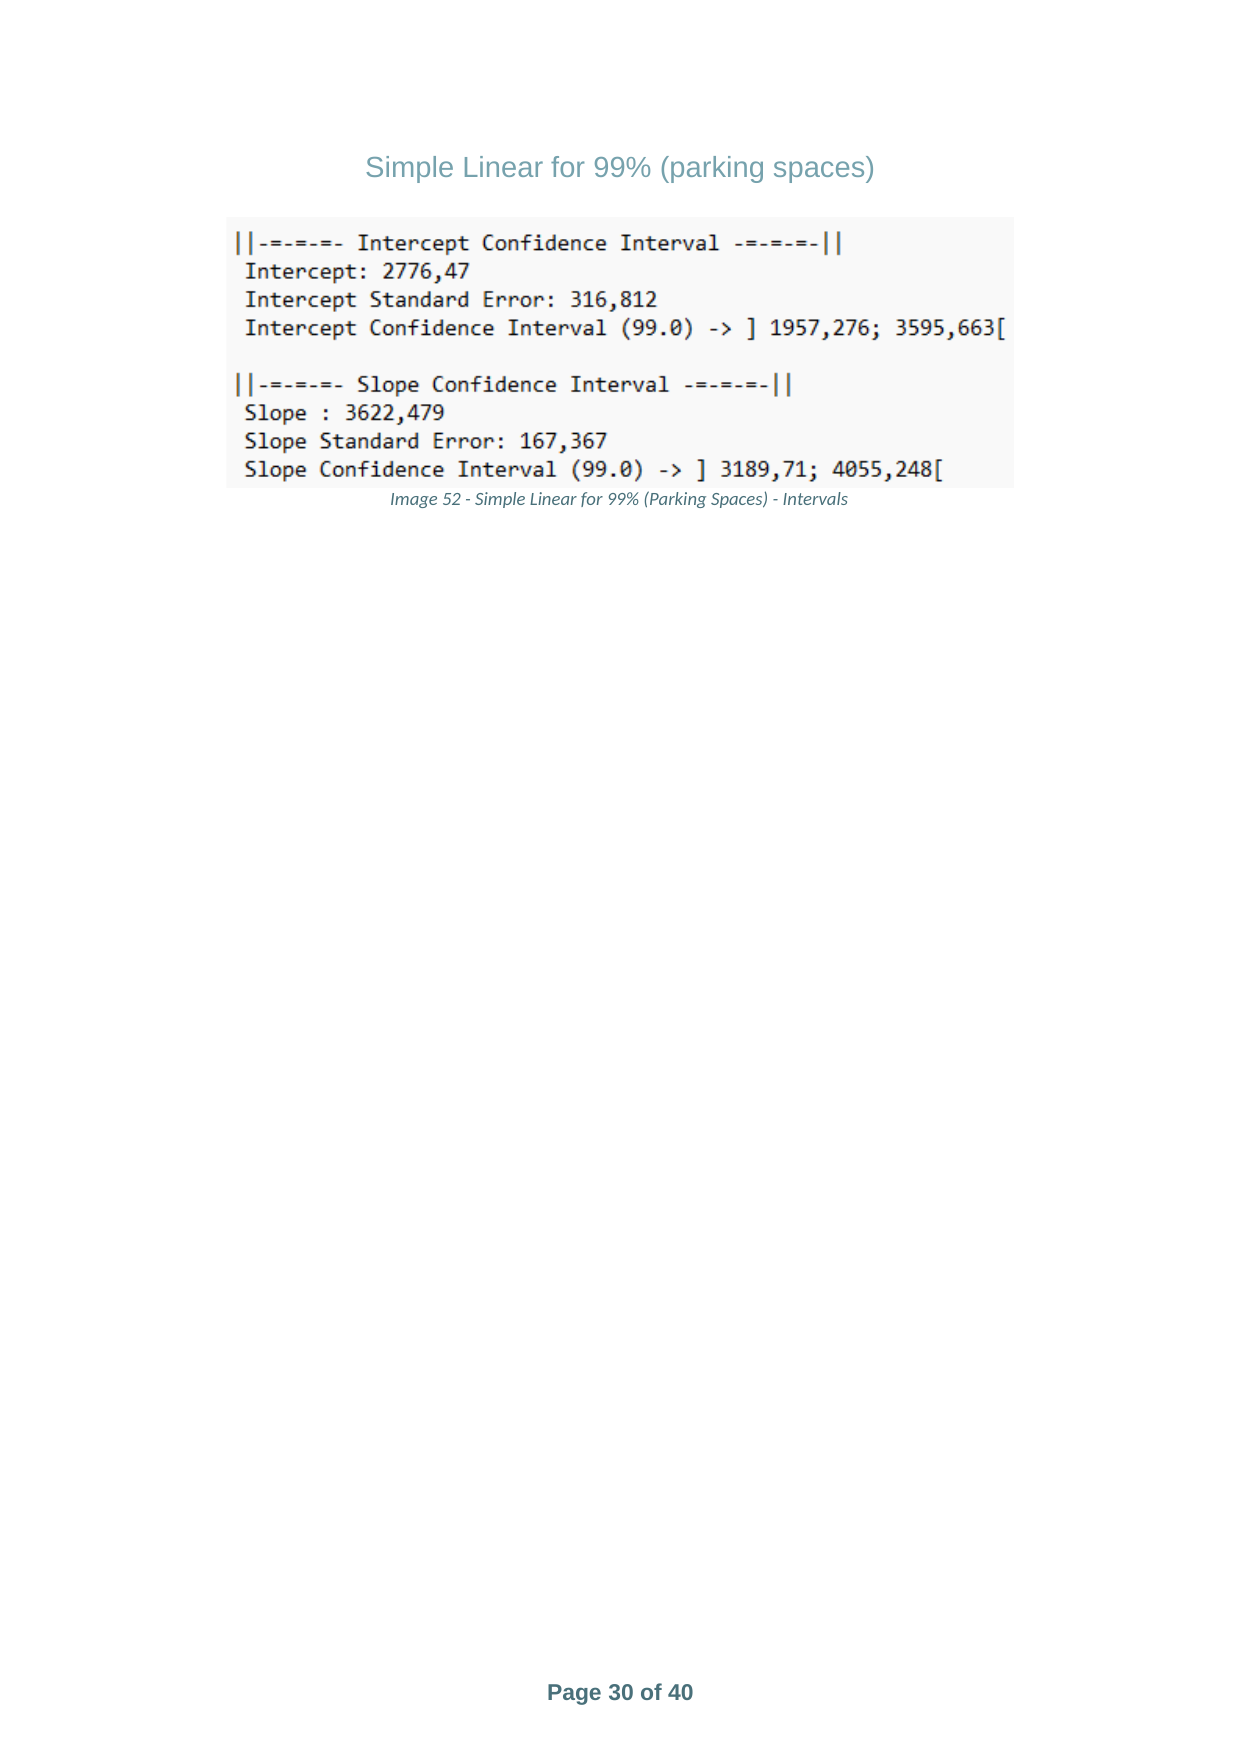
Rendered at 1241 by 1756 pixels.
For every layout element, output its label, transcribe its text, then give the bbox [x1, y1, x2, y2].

picture [226, 217, 1014, 488]
text Image 52 - Simple Linear for 99% (Parking Spaces) - Intervals [112, 487, 1128, 510]
subtitle Simple Linear for 99% (parking spaces) [112, 150, 1128, 183]
